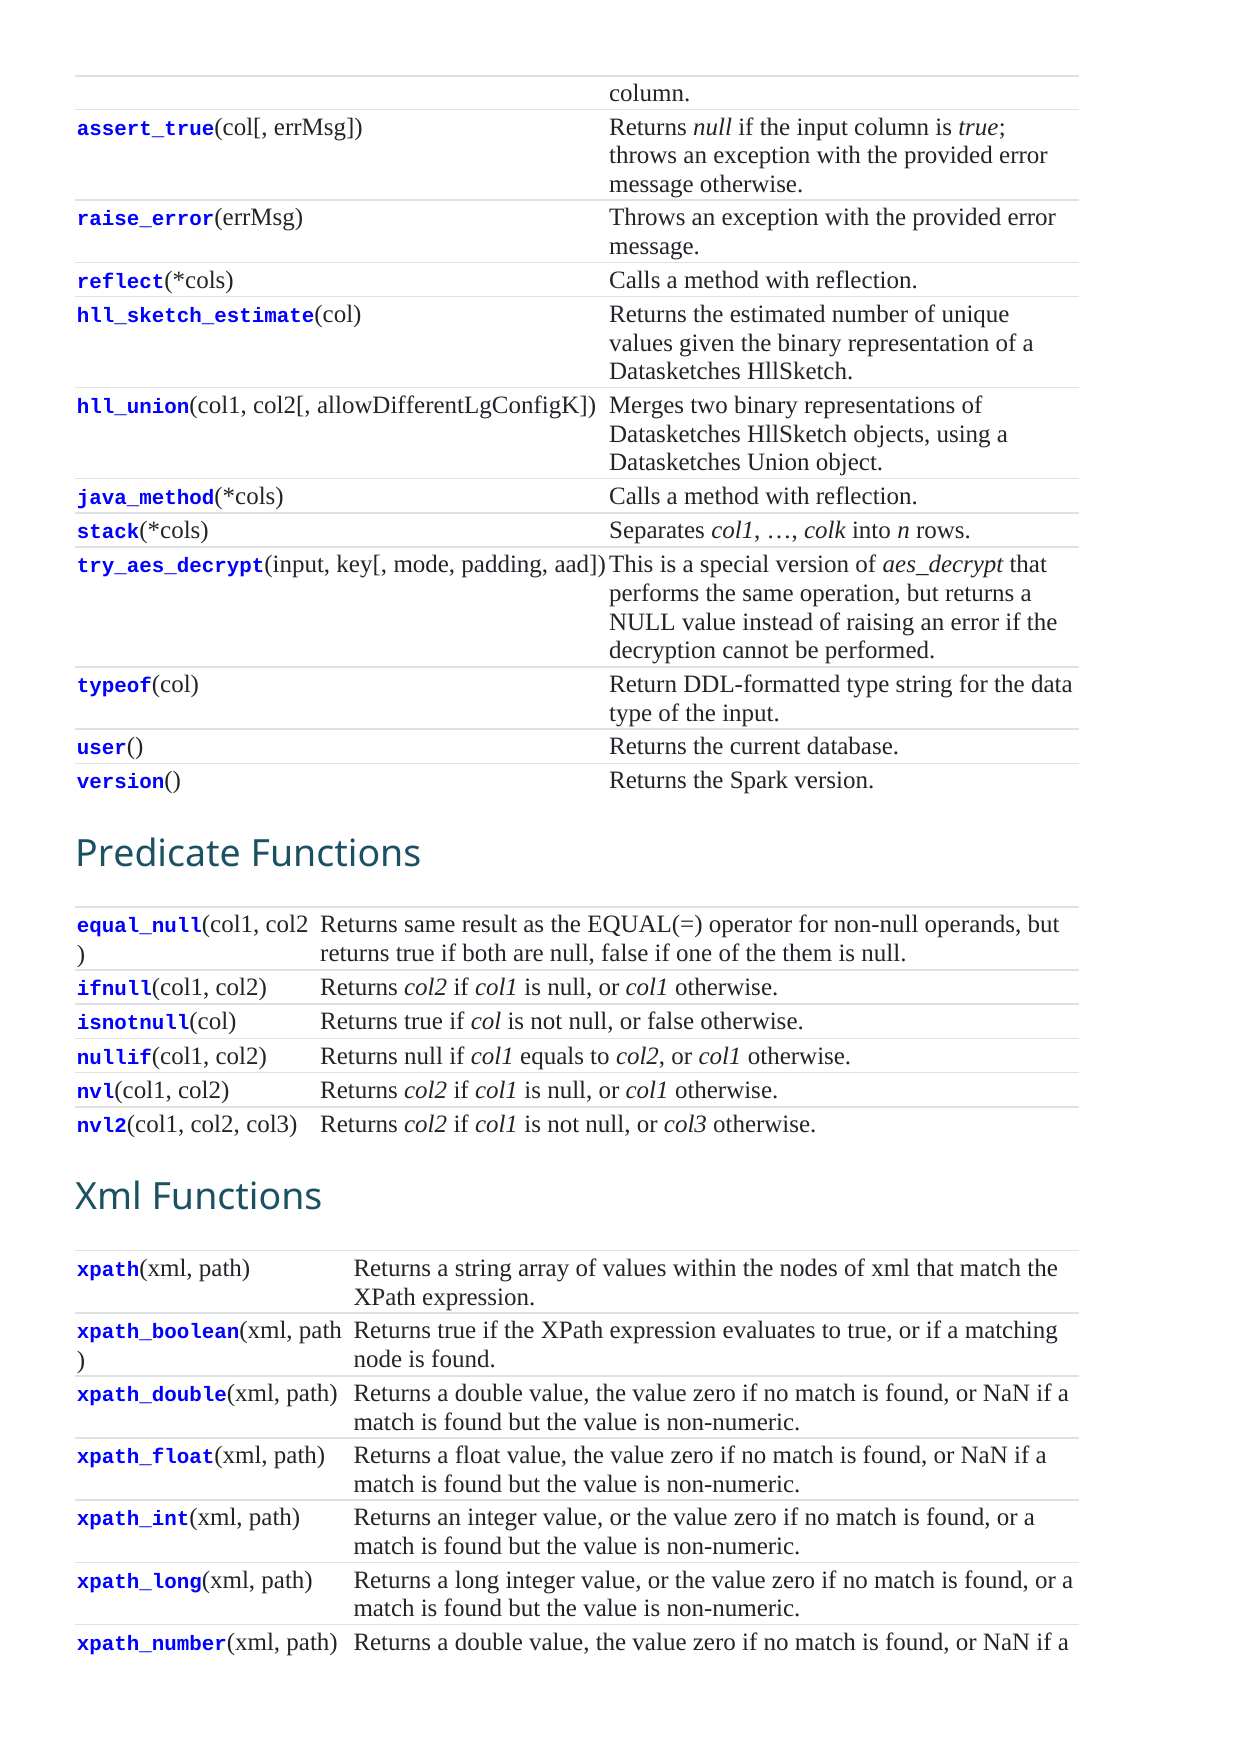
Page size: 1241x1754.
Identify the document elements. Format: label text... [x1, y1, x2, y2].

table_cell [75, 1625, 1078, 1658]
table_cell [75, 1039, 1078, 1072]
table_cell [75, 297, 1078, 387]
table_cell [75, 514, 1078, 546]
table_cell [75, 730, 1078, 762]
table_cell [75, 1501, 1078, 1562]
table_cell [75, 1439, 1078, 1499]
text Predicate Functions [75, 826, 1165, 877]
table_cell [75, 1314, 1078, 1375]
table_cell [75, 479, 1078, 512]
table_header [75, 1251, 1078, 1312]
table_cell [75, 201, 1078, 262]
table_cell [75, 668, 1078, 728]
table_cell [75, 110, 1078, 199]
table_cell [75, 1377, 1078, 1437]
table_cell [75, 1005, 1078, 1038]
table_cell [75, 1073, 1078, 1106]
text Xml Functions [75, 1169, 1165, 1221]
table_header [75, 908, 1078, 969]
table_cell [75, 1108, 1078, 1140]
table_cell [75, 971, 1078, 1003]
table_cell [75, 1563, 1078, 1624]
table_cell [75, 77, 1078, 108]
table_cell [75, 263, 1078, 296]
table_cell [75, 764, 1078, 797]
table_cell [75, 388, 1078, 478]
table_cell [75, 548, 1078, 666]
